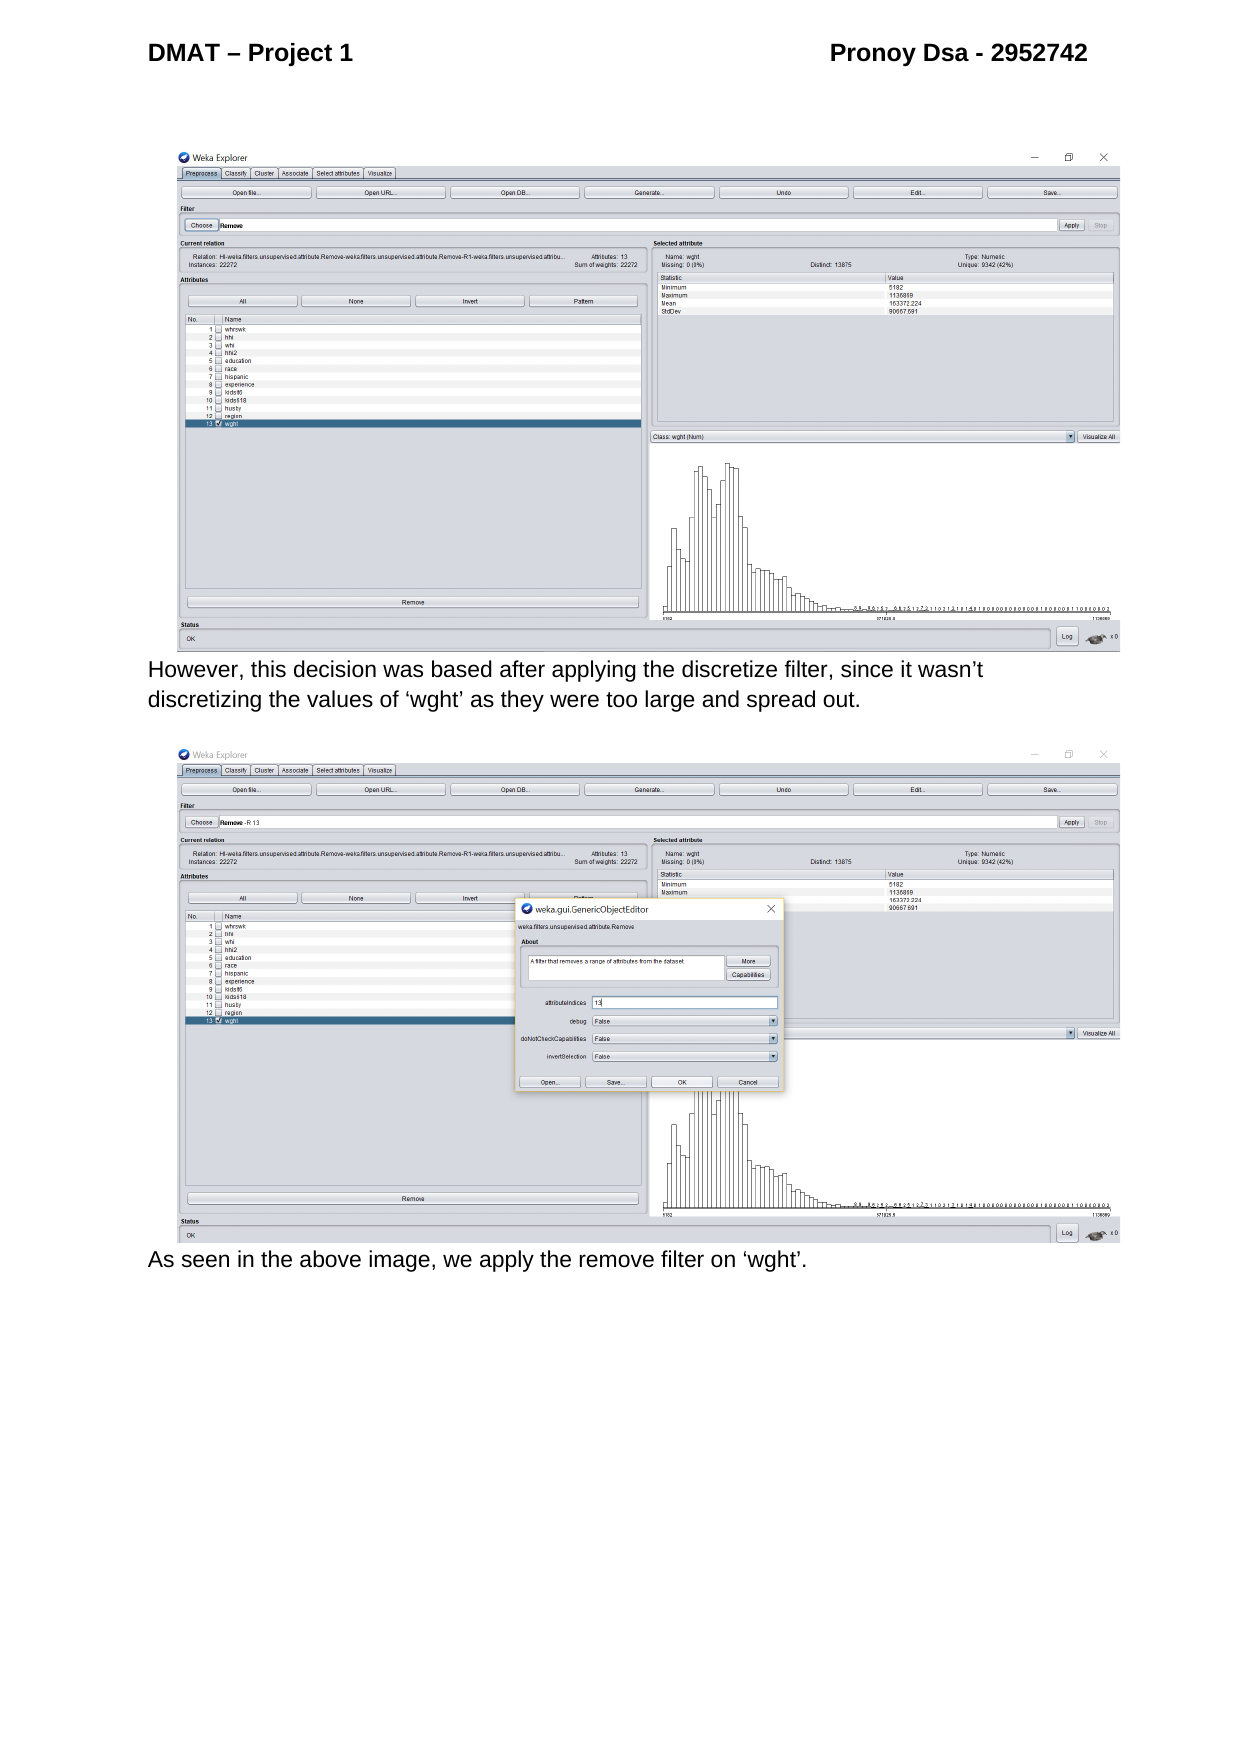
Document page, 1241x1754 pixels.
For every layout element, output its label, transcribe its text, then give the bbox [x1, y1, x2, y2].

picture [177, 746, 1121, 1243]
picture [177, 150, 1121, 652]
text As seen in the above image, we apply the remove filter on ‘wght’. [148, 1246, 1090, 1273]
text However, this decision was based after applying the discretize filter, since it wasn’t discretizing the values of ‘wght’ as they were too large and spread out. [148, 656, 1090, 712]
